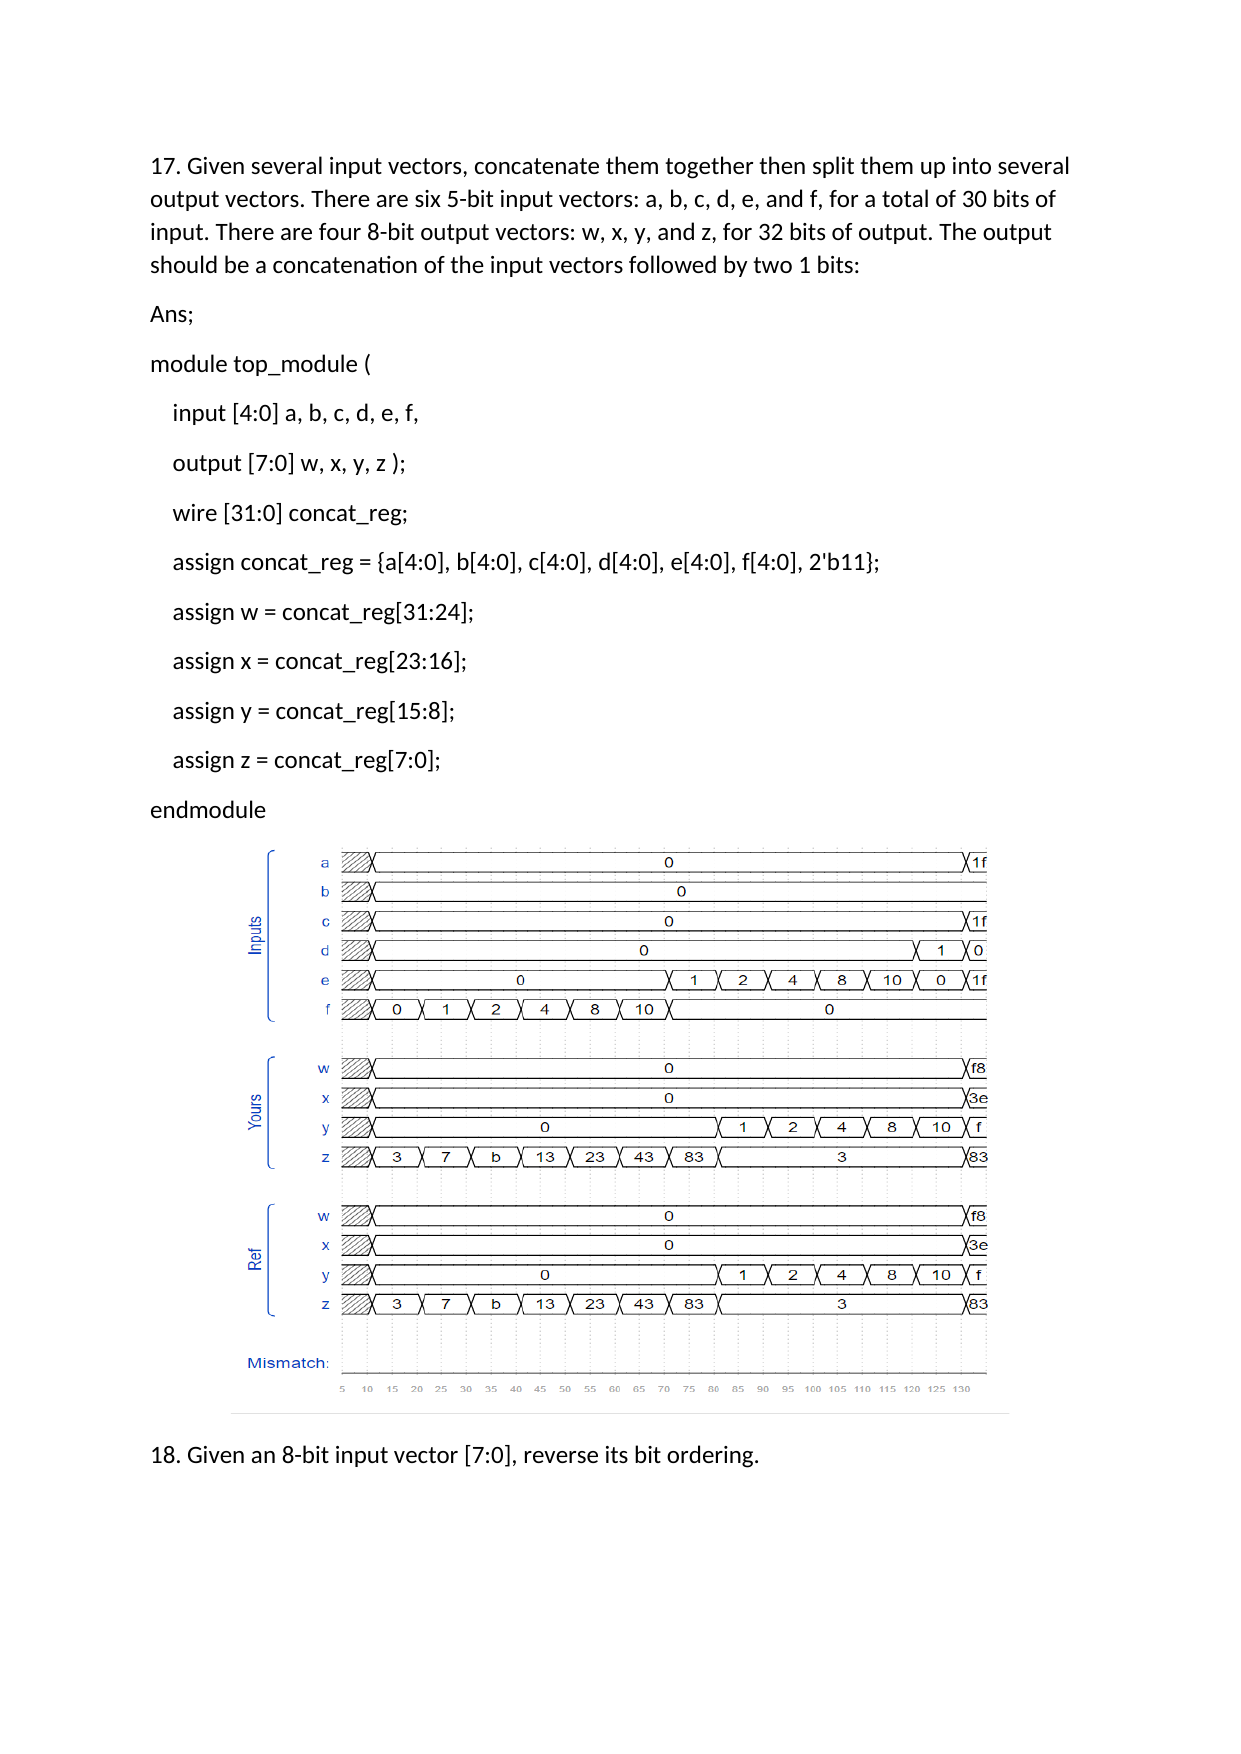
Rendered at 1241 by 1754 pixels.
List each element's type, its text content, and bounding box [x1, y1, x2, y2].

text assign x = concat_reg[23:16]; [150, 645, 1090, 676]
text assign z = concat_reg[7:0]; [150, 744, 1090, 775]
text assign y = concat_reg[15:8]; [150, 695, 1090, 726]
text input [4:0] a, b, c, d, e, f, [150, 397, 1090, 428]
text endmodule [150, 794, 1090, 825]
text assign concat_reg = {a[4:0], b[4:0], c[4:0], d[4:0], e[4:0], f[4:0], 2'b11}; [150, 546, 1090, 577]
text 17. Given several input vectors, concatenate them together then split them up into several output vectors. There are six 5-bit input vectors: a, b, c, d, e, and f, for a total of 30 bits of input. There are four 8-bit output vectors: w, x, y, and z, for 32 bits of output. The output should be a concatenation of the input vectors followed by two 1 bits: [150, 150, 1090, 279]
text Ans; [150, 298, 1090, 329]
picture [230, 842, 1010, 1414]
text assign w = concat_reg[31:24]; [150, 596, 1090, 626]
text 18. Given an 8-bit input vector [7:0], reverse its bit ordering. [150, 1439, 1090, 1469]
text wire [31:0] concat_reg; [150, 497, 1090, 527]
text output [7:0] w, x, y, z ); [150, 447, 1090, 478]
text module top_module ( [150, 348, 1090, 378]
